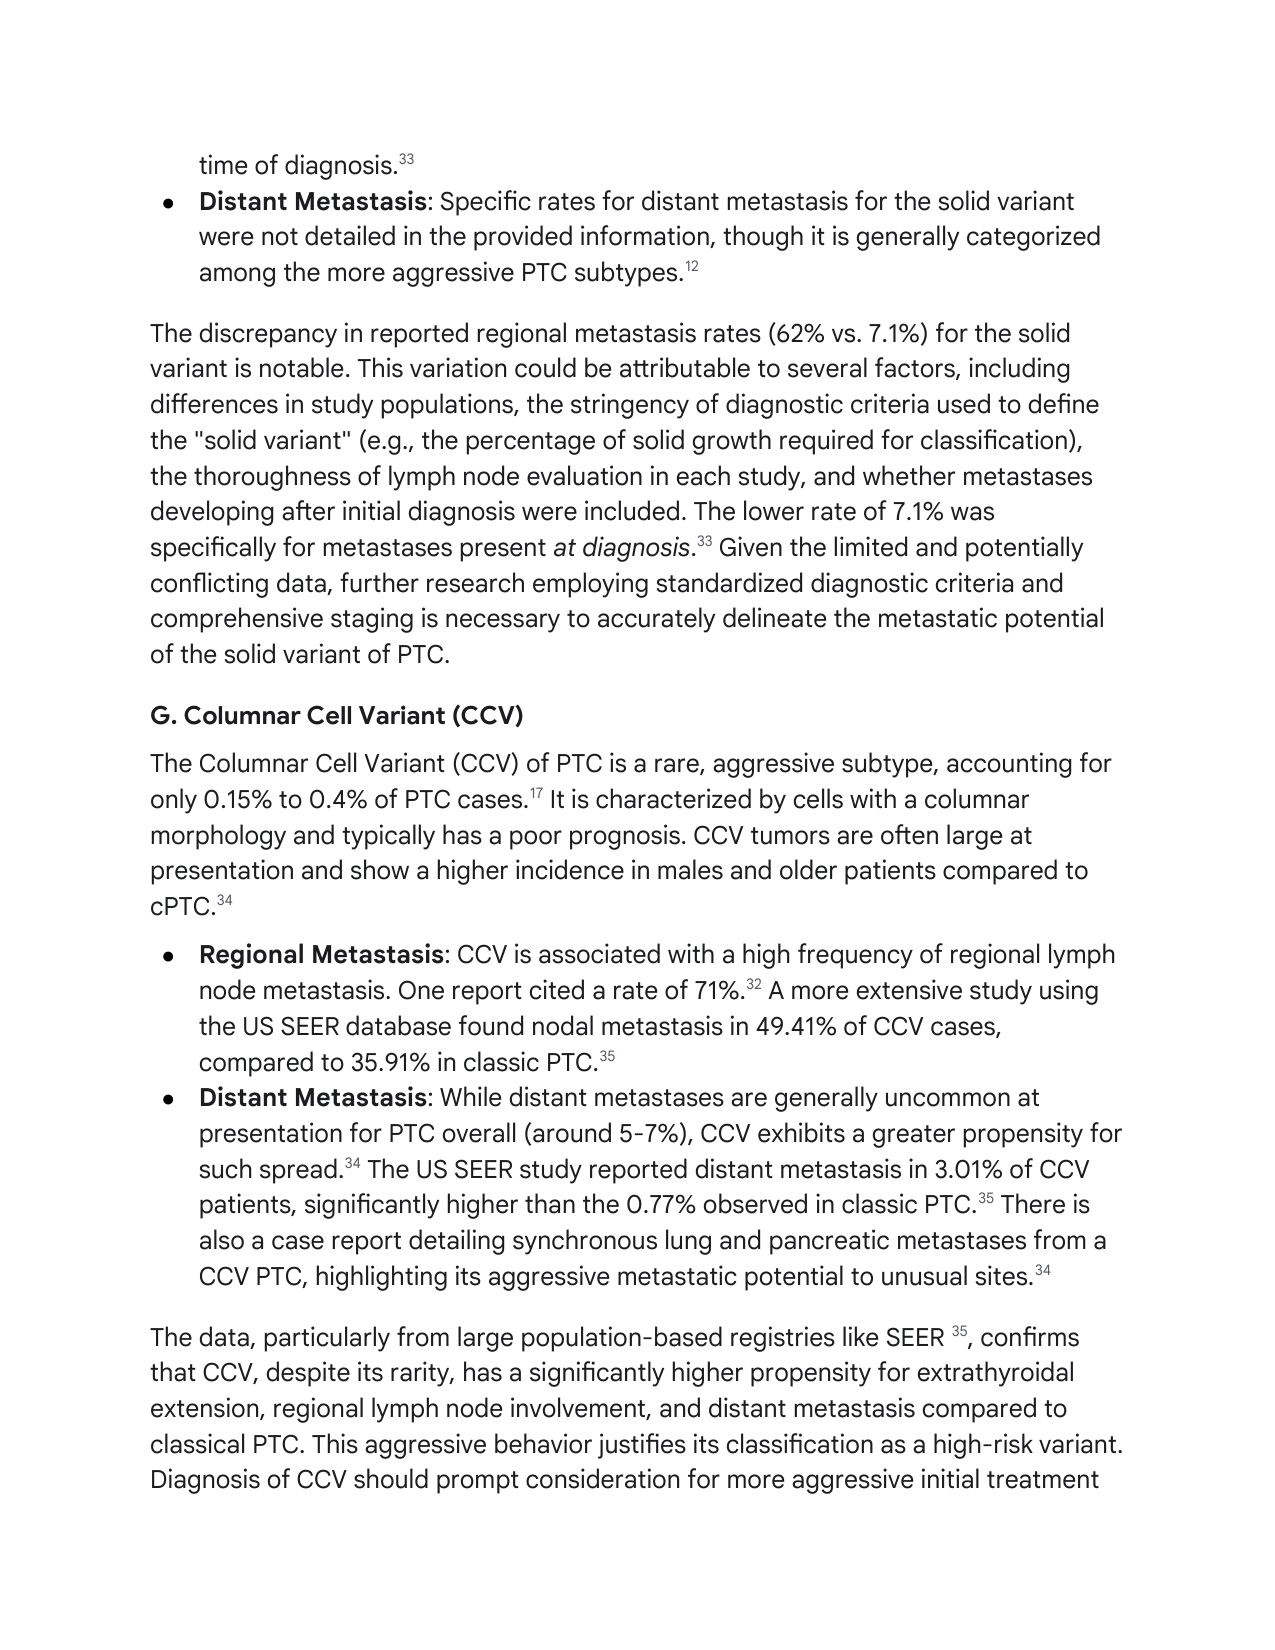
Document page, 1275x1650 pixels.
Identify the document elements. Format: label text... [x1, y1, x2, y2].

subtitle G. Columnar Cell Variant (CCV) [150, 700, 1125, 732]
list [161, 150, 1125, 181]
list Distant Metastasis: Specific rates for distant metastasis for the solid variant were not detailed in the provided information, though it is generally categorized among the more aggressive PTC subtypes.12 [161, 186, 1125, 288]
text The discrepancy in reported regional metastasis rates (62% vs. 7.1%) for the solid variant is notable. This variation could be attributable to several factors, including differences in study populations, the stringency of diagnostic criteria used to define the "solid variant" (e.g., the percentage of solid growth required for classification), the thoroughness of lymph node evaluation in each study, and whether metastases developing after initial diagnosis were included. The lower rate of 7.1% was specifically for metastases present at diagnosis.33 Given the limited and potentially conflicting data, further research employing standardized diagnostic criteria and comprehensive staging is necessary to accurately delineate the metastatic potential of the solid variant of PTC. [150, 318, 1125, 671]
list Regional Metastasis: CCV is associated with a high frequency of regional lymph node metastasis. One report cited a rate of 71%.32 A more extensive study using the US SEER database found nodal metastasis in 49.41% of CCV cases, compared to 35.91% in classic PTC.35 [161, 939, 1125, 1078]
list Distant Metastasis: While distant metastases are generally uncommon at presentation for PTC overall (around 5-7%), CCV exhibits a greater propensity for such spread.34 The US SEER study reported distant metastasis in 3.01% of CCV patients, significantly higher than the 0.77% observed in classic PTC.35 There is also a case report detailing synchronous lung and pancreatic metastases from a CCV PTC, highlighting its aggressive metastatic potential to unusual sites.34 [161, 1082, 1125, 1292]
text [150, 1322, 1125, 1496]
text The Columnar Cell Variant (CCV) of PTC is a rare, aggressive subtype, accounting for only 0.15% to 0.4% of PTC cases.17 It is characterized by cells with a columnar morphology and typically has a poor prognosis. CCV tumors are often large at presentation and show a higher incidence in males and older patients compared to cPTC.34 [150, 748, 1125, 923]
